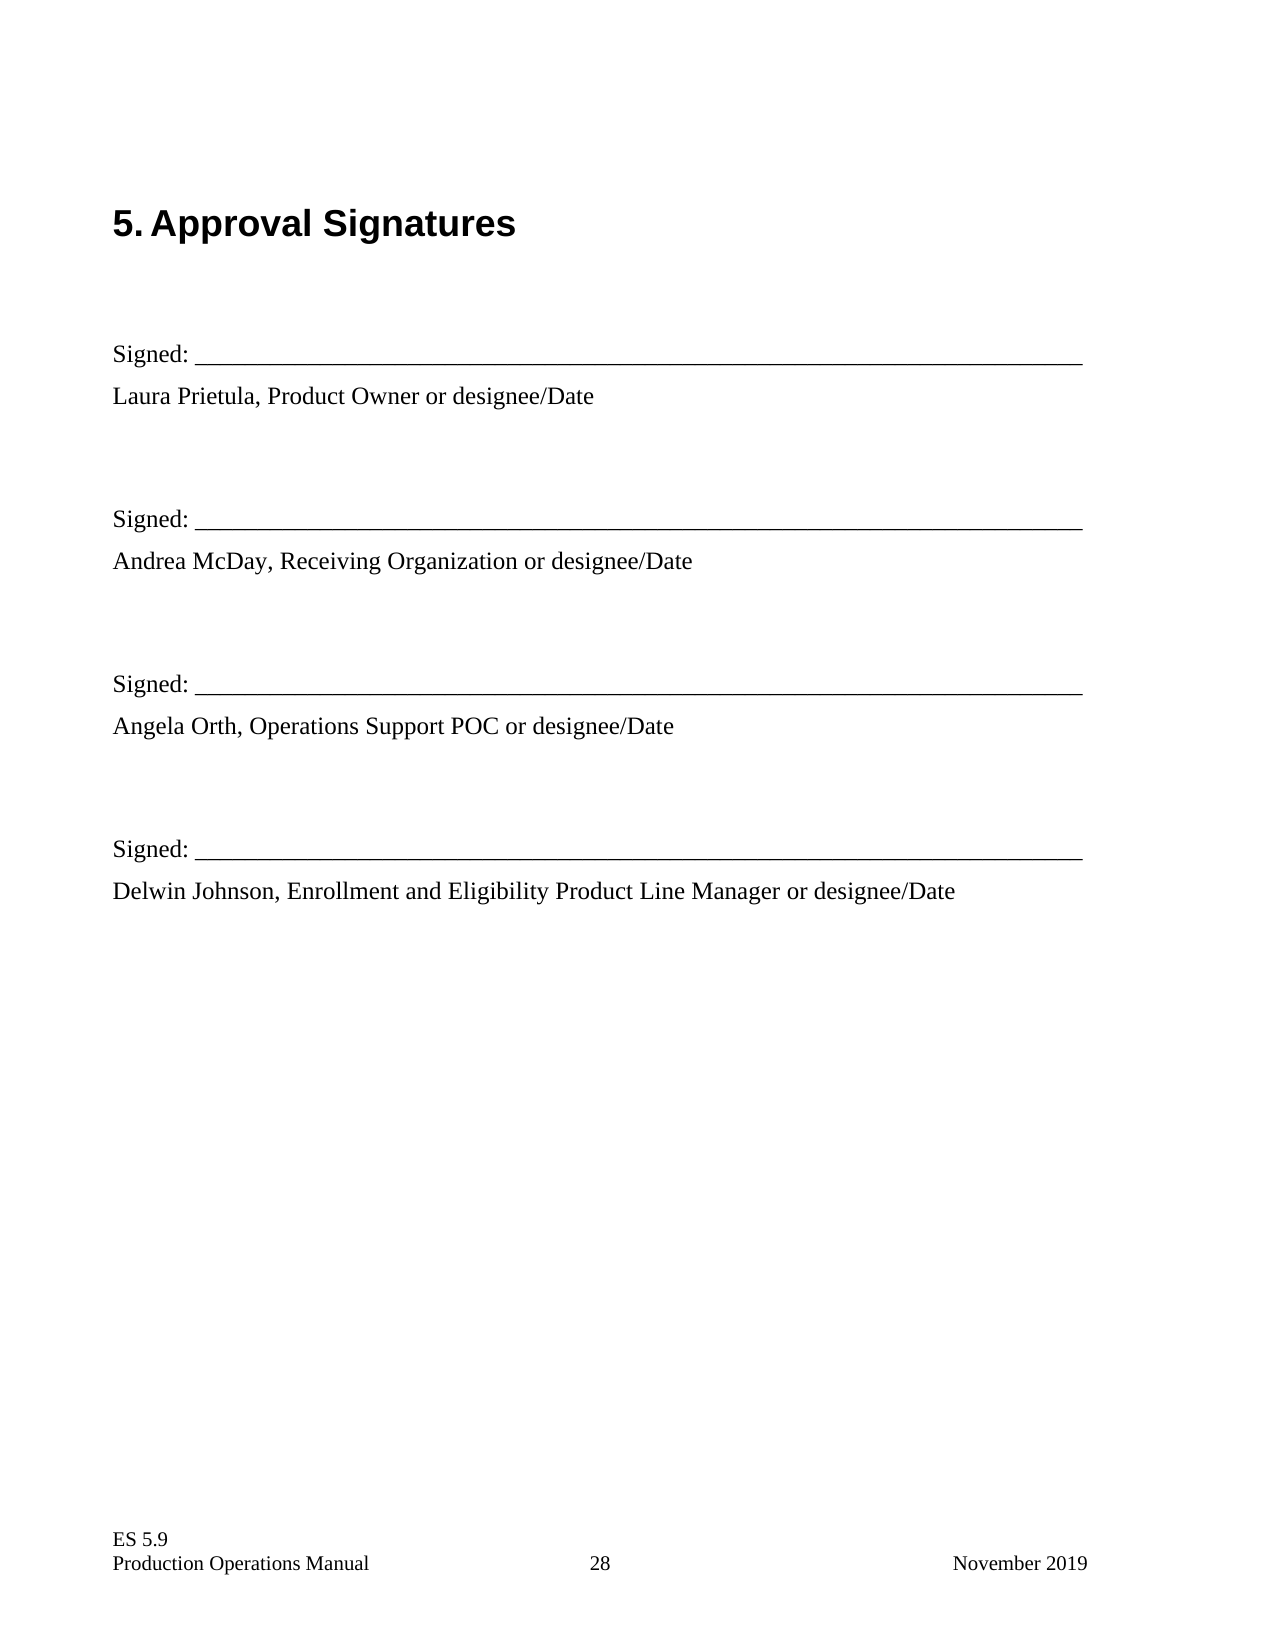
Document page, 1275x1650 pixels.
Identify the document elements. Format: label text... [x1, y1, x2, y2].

text Delwin Johnson, Enrollment and Eligibility Product Line Manager or designee/Date [112, 876, 1125, 904]
text Signed: _______________________________________________________________________ [112, 834, 1125, 863]
text Signed: _______________________________________________________________________ [112, 669, 1125, 698]
text Angela Orth, Operations Support POC or designee/Date [112, 711, 1125, 739]
text Laura Prietula, Product Owner or designee/Date [112, 381, 1125, 409]
subtitle Approval Signatures [112, 201, 1125, 244]
text Signed: _______________________________________________________________________ [112, 339, 1125, 368]
text Signed: _______________________________________________________________________ [112, 504, 1125, 533]
text Andrea McDay, Receiving Organization or designee/Date [112, 546, 1125, 574]
